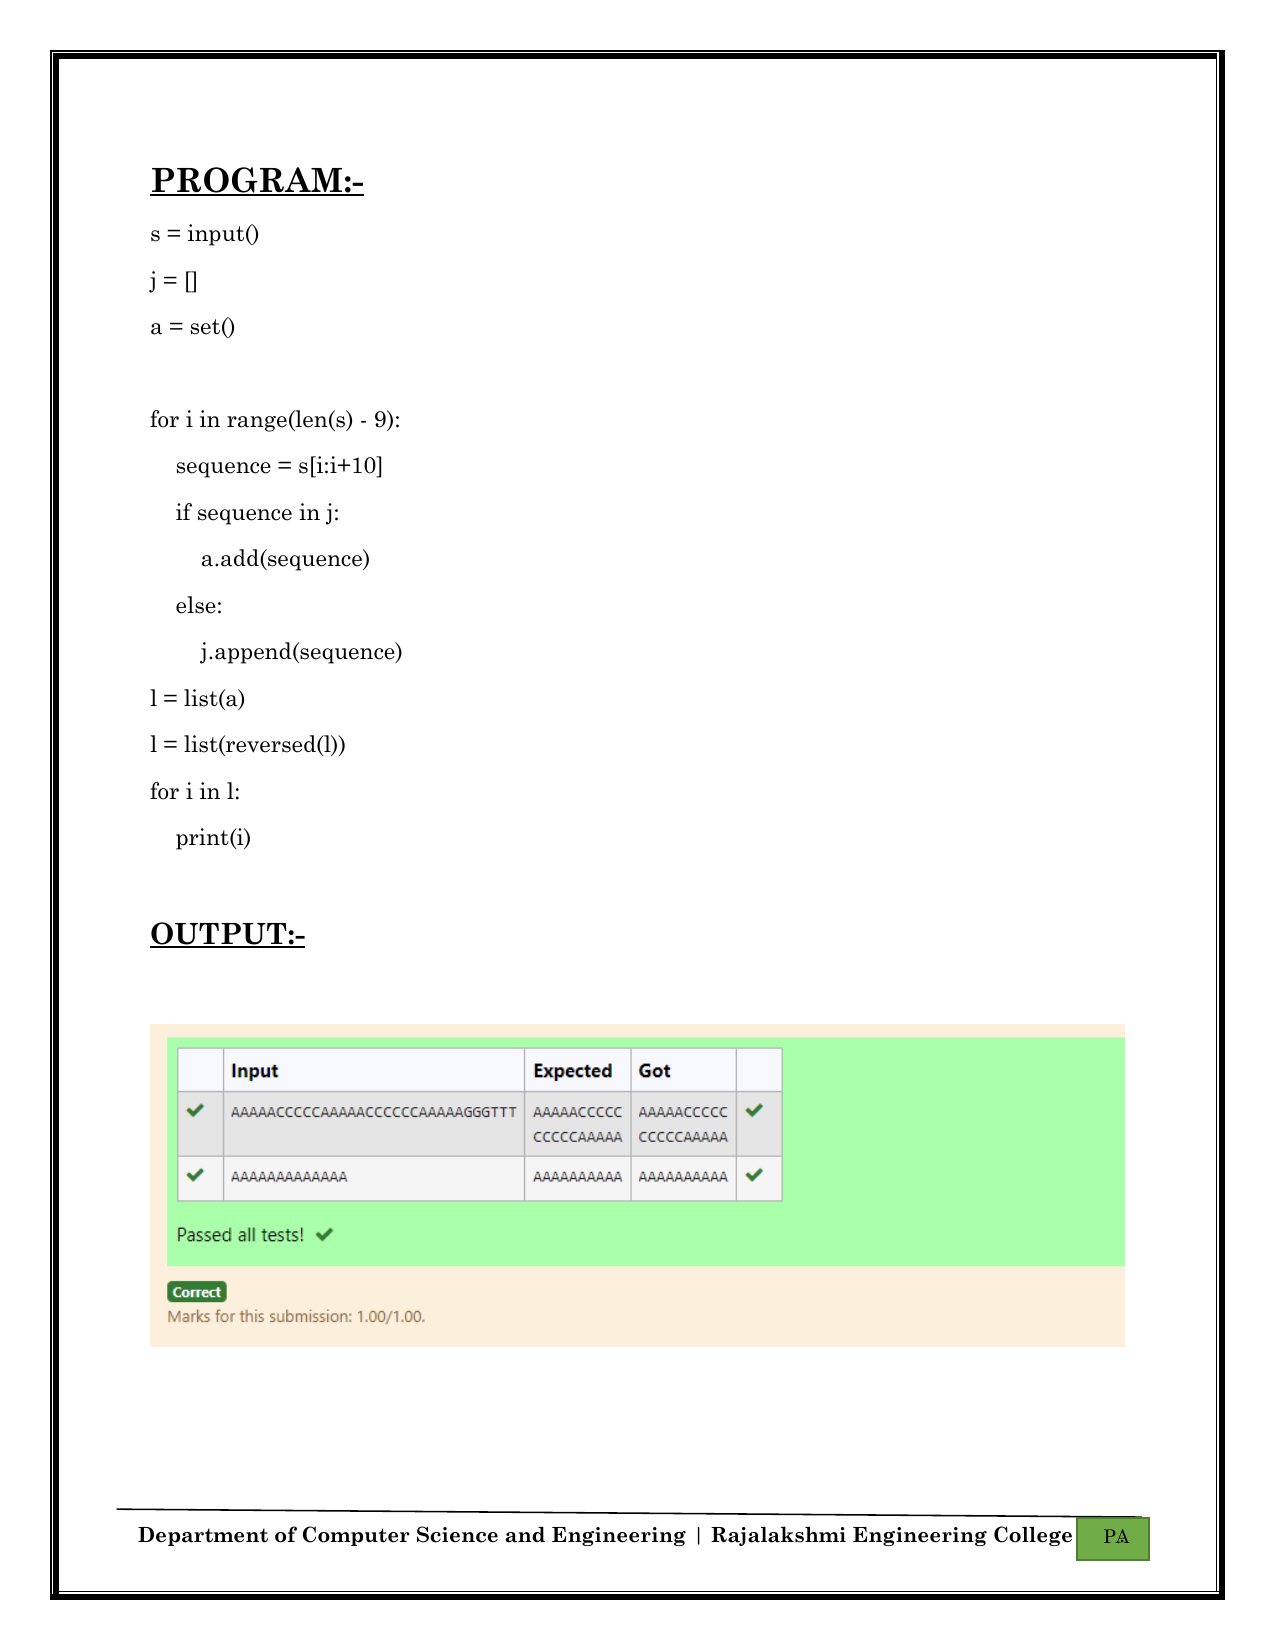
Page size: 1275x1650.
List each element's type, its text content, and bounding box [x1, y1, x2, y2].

text a.add(sequence) [150, 544, 1125, 572]
text l = list(a) [150, 683, 1125, 711]
picture [150, 1024, 1125, 1347]
text s = input() [150, 219, 1125, 247]
text if sequence in j: [150, 498, 1125, 525]
text print(i) [150, 823, 1125, 851]
text a = set() [150, 312, 1125, 339]
text for i in l: [150, 776, 1125, 804]
text j.append(sequence) [150, 637, 1125, 665]
text l = list(reversed(l)) [150, 730, 1125, 758]
text sequence = s[i:i+10] [150, 451, 1125, 479]
text else: [150, 591, 1125, 618]
text PROGRAM:- [150, 159, 1125, 199]
text OUTPUT:- [150, 916, 1125, 951]
text for i in range(len(s) - 9): [150, 405, 1125, 432]
text j = [] [150, 265, 1125, 293]
